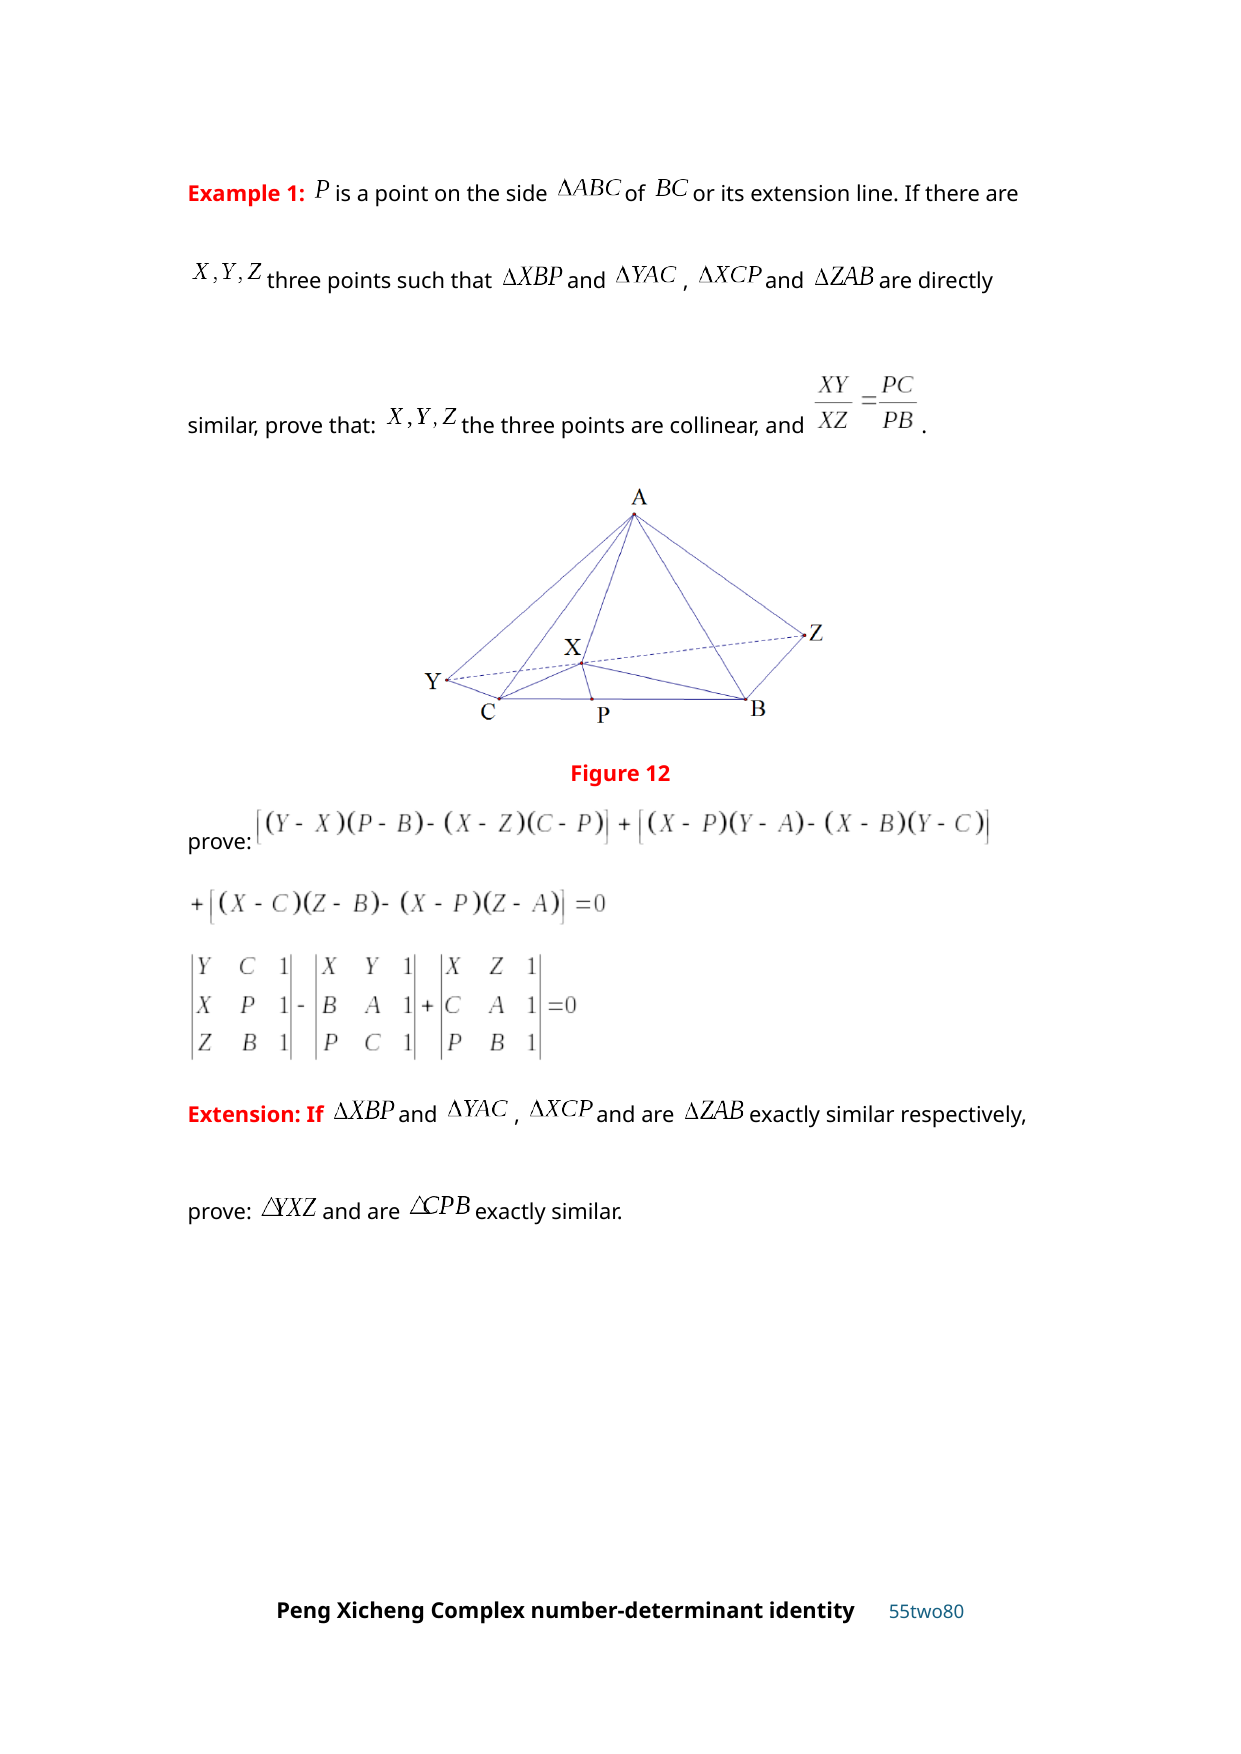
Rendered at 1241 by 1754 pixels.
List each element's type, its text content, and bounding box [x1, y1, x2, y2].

text Extension: If and , and are exactly similar respectively, prove: and are exactly similar. [187, 1078, 1053, 1241]
text Figure 12 [187, 756, 1053, 789]
picture [410, 481, 830, 733]
text prove: [187, 803, 1053, 868]
text Example 1: is a point on the side of or its extension line. If there are three points such that and , and are directly similar, prove that: the three points are collinear, and . [187, 158, 1053, 466]
